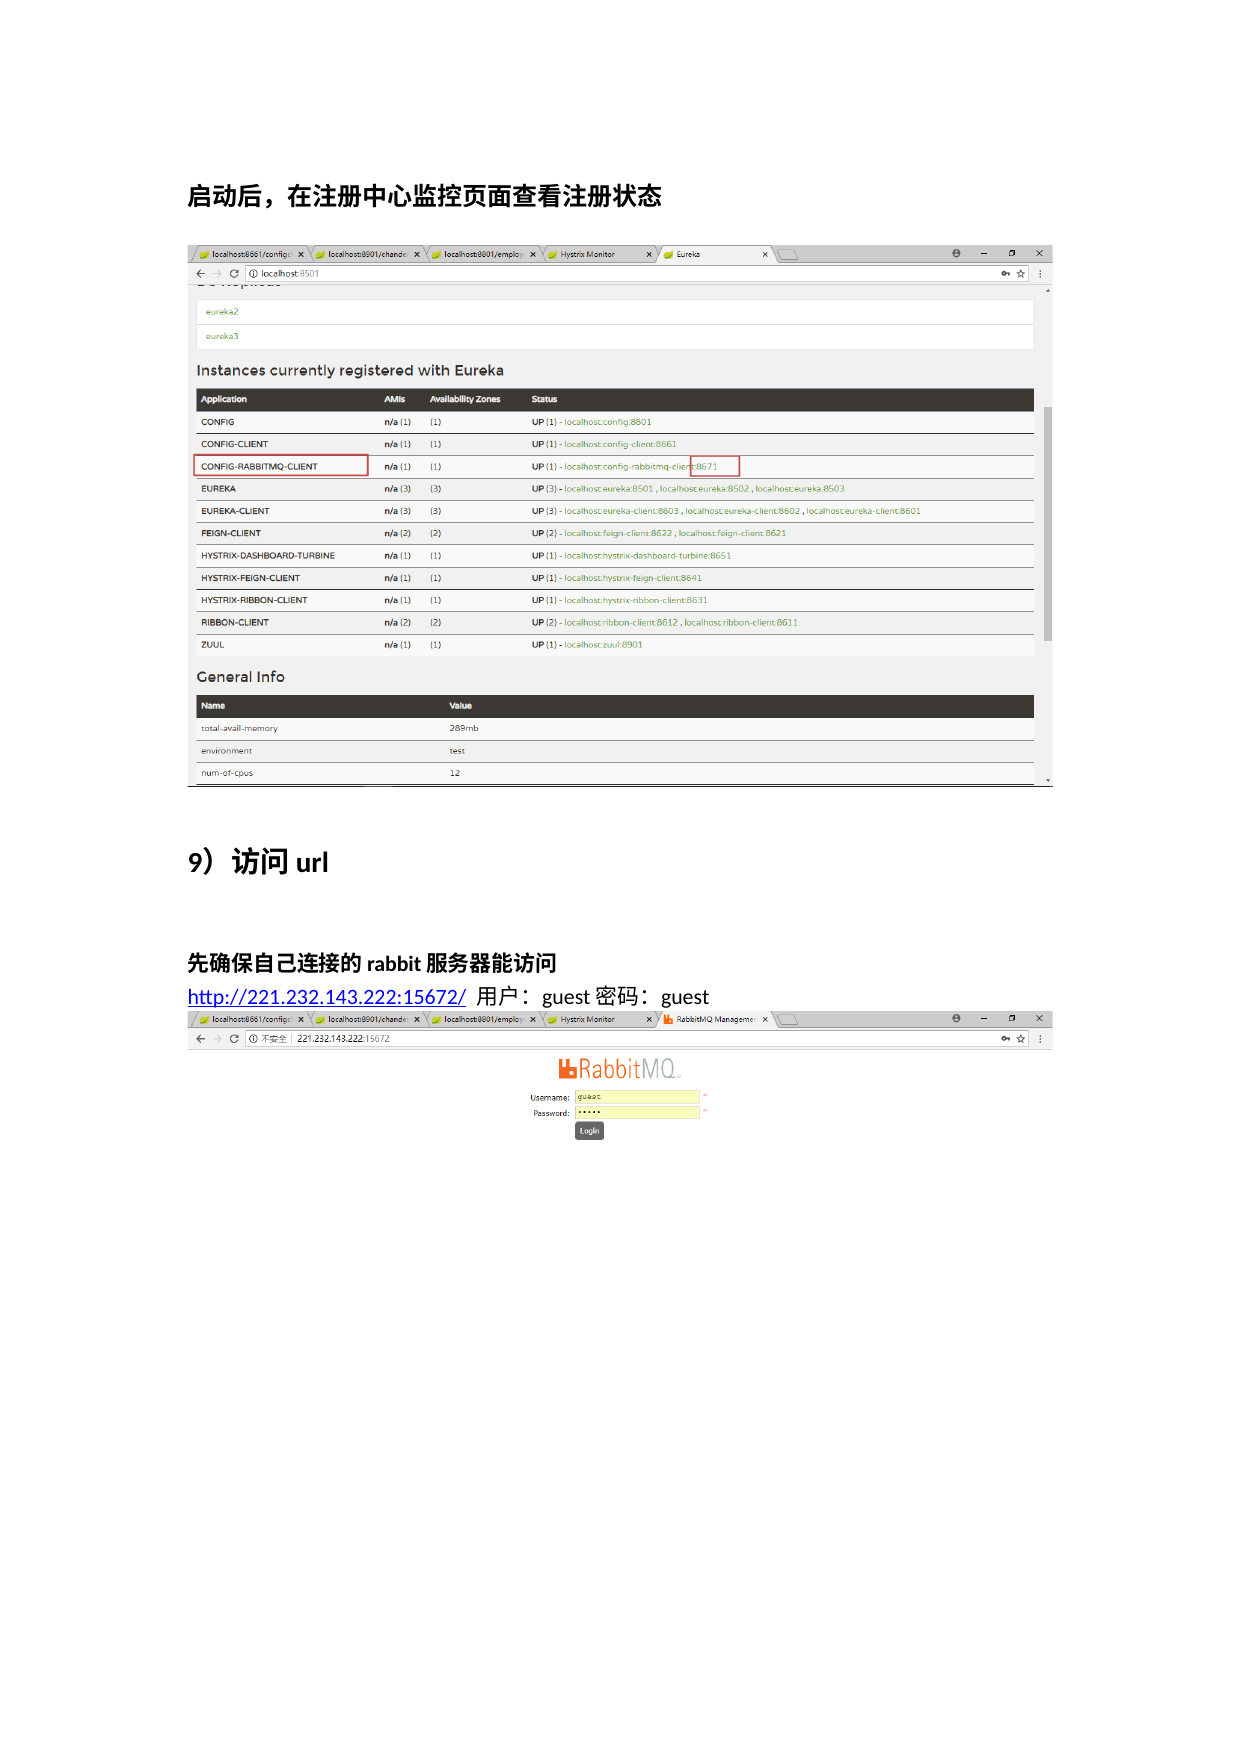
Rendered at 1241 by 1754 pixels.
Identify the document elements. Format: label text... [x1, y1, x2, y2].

text http://221.232.143.222:15672/ 用户：guest 密码：guest [187, 978, 1053, 1011]
picture [187, 1011, 1053, 1172]
picture [187, 245, 1053, 787]
subtitle 9）访问url [187, 827, 1053, 892]
text 先确保自己连接的rabbit服务器能访问 [187, 946, 1053, 978]
subtitle 启动后，在注册中心监控页面查看注册状态 [187, 162, 1053, 227]
